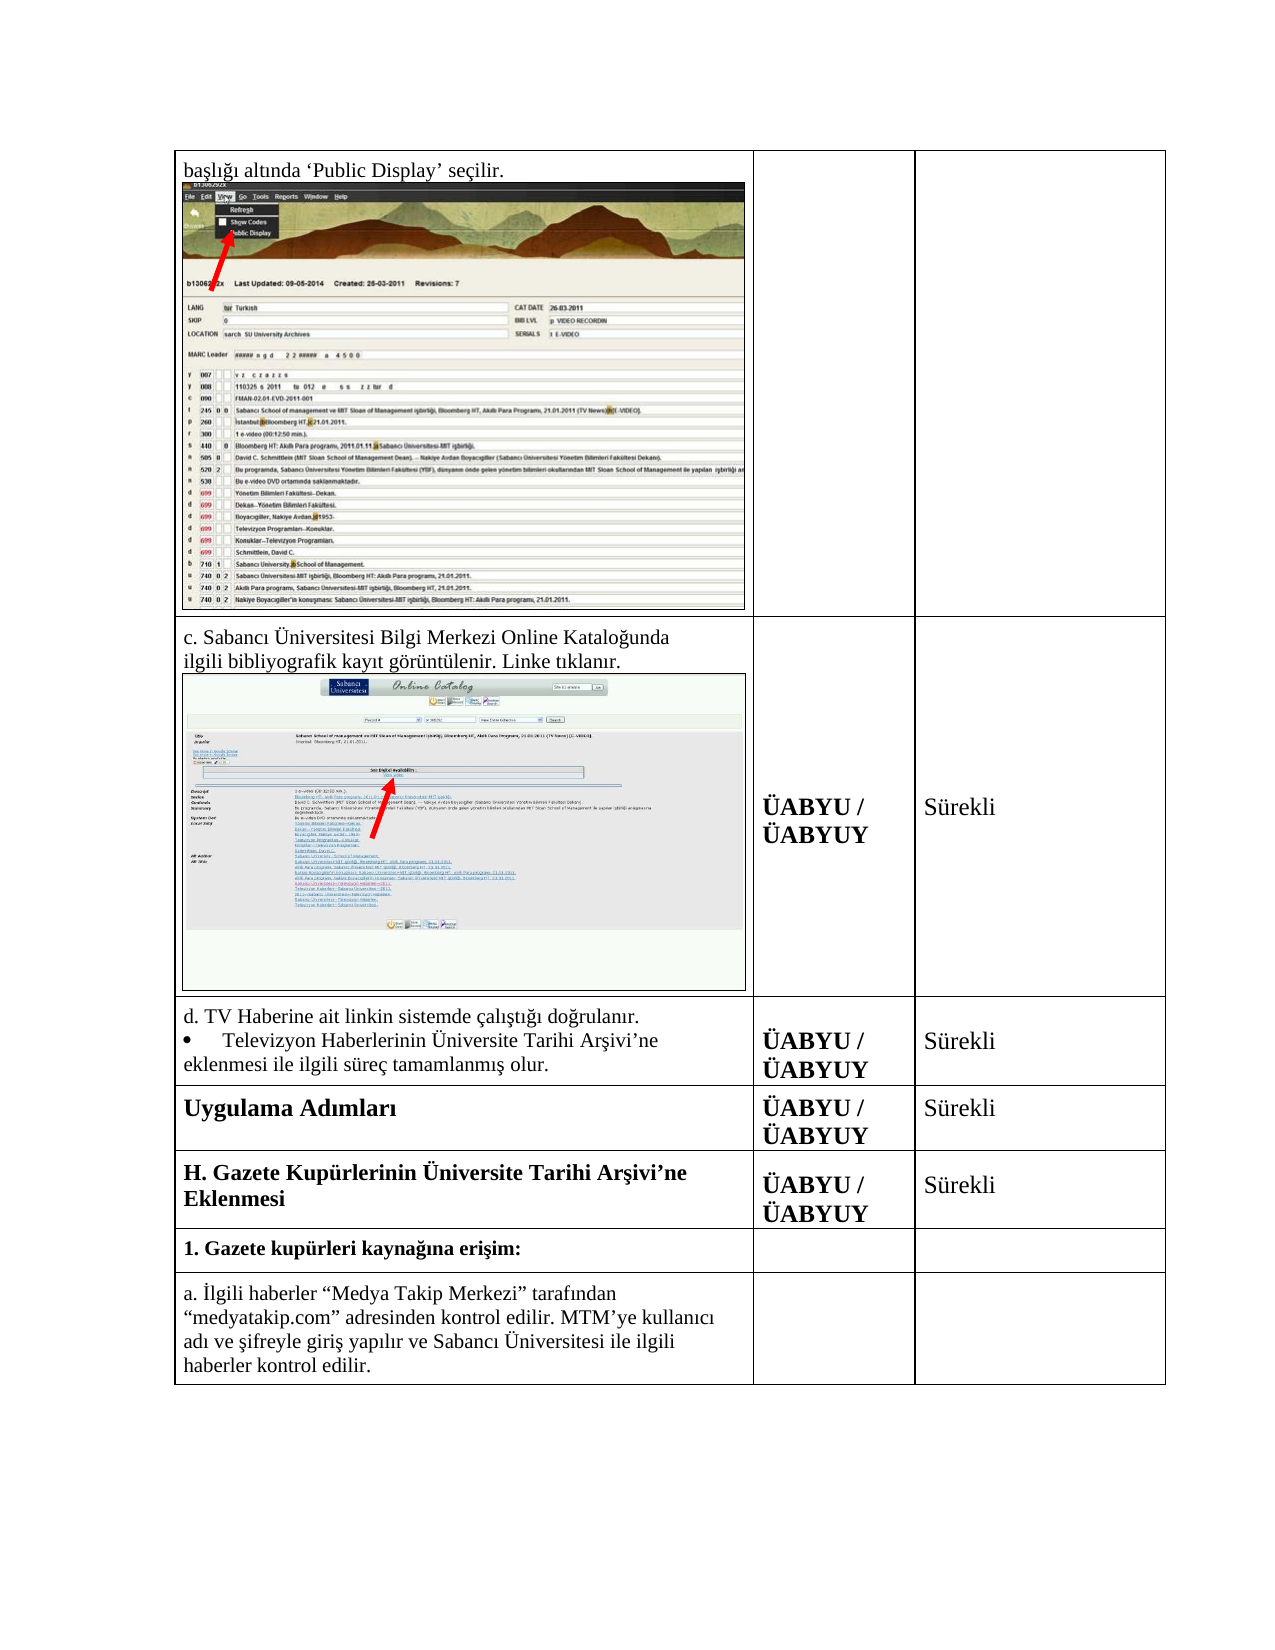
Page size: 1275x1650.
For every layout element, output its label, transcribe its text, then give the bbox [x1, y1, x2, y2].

table_cell [916, 1229, 1165, 1272]
table_cell d. TV Haberine ait linkin sistemde çalıştığı doğrulanır. Televizyon Haberlerinin Üniversite Tarihi Arşivi’ne eklenmesi ile ilgili süreç tamamlanmış olur. [176, 997, 753, 1085]
table_cell Sürekli [916, 1086, 1165, 1150]
table_cell [754, 1229, 914, 1272]
table_cell Sürekli [916, 617, 1165, 996]
table_cell a. İlgili haberler “Medya Takip Merkezi” tarafından “medyatakip.com” adresinden kontrol edilir. MTM’ye kullanıcı adı ve şifreyle giriş yapılır ve Sabancı Üniversitesi ile ilgili haberler kontrol edilir. [176, 1273, 753, 1384]
table_header [754, 151, 914, 616]
table_cell Uygulama Adımları [176, 1086, 753, 1150]
table_cell [754, 1273, 914, 1384]
table_cell ÜABYU / ÜABYUY [754, 1151, 914, 1228]
table_header [916, 151, 1165, 616]
table_cell c. Sabancı Üniversitesi Bilgi Merkezi Online Kataloğunda ilgili bibliyografik kayıt görüntülenir. Linke tıklanır. [176, 617, 753, 996]
table_cell ÜABYU / ÜABYUY [754, 997, 914, 1085]
table_cell 1. Gazete kupürleri kaynağına erişim: [176, 1229, 753, 1272]
table_cell ÜABYU / ÜABYUY [754, 617, 914, 996]
table_cell Sürekli [916, 1151, 1165, 1228]
table_cell ÜABYU / ÜABYUY [754, 1086, 914, 1150]
table_cell Sürekli [916, 997, 1165, 1085]
table_header başlığı altında ‘Public Display’ seçilir. [176, 151, 753, 616]
table_cell [916, 1273, 1165, 1384]
table_cell H. Gazete Kupürlerinin Üniversite Tarihi Arşivi’ne Eklenmesi [176, 1151, 753, 1228]
